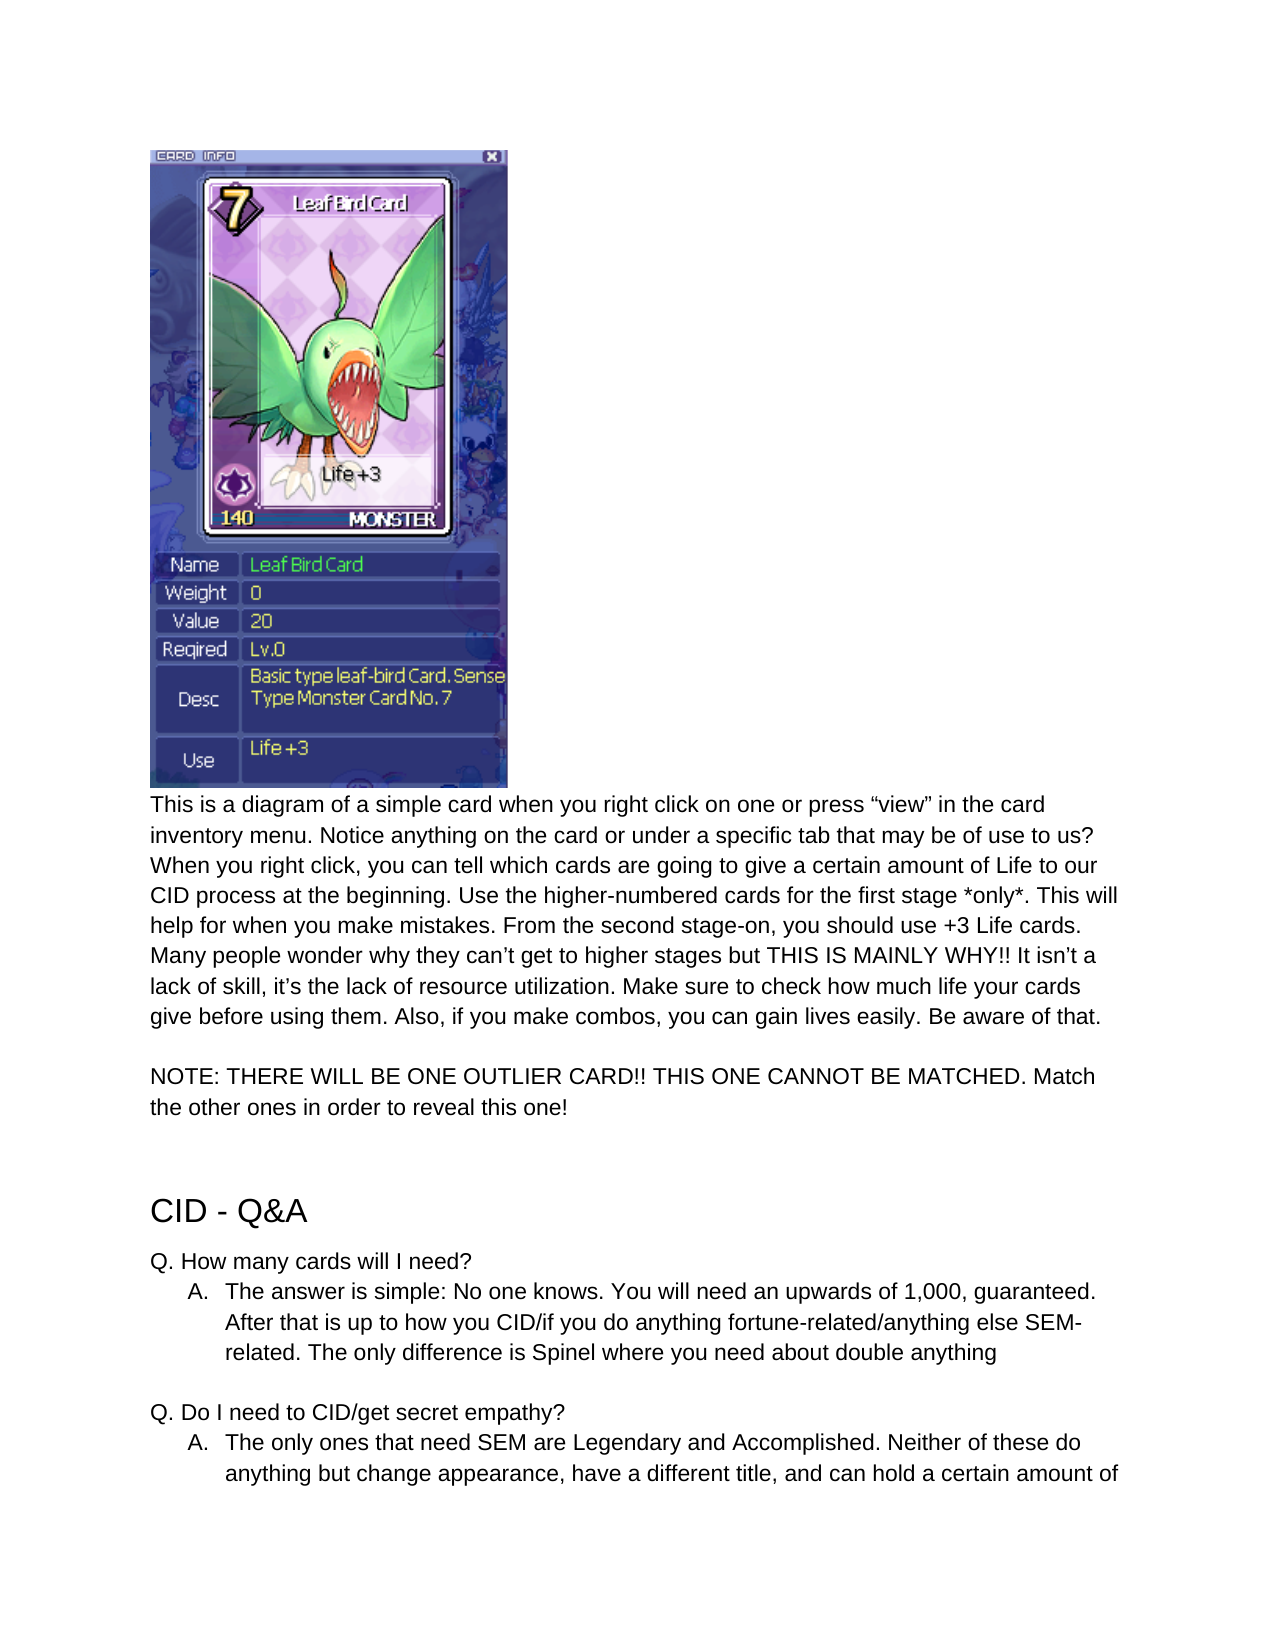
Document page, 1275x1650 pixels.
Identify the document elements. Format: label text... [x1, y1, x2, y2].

text NOTE: THERE WILL BE ONE OUTLIER CARD!! THIS ONE CANNOT BE MATCHED. Match the other ones in order to reveal this one! [150, 1063, 1125, 1120]
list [187, 1429, 1125, 1486]
list The answer is simple: No one knows. You will need an upwards of 1,000, guaranteed. After that is up to how you CID/if you do anything fortune-related/anything else SEM-related. The only difference is Spinel where you need about double anything [187, 1278, 1125, 1365]
text This is a diagram of a simple card when you right click on one or press “view” in the card inventory menu. Notice anything on the card or under a specific tab that may be of use to us? When you right click, you can tell which cards are going to give a certain amount of Life to our CID process at the beginning. Use the higher-numbered cards for the first stage *only*. This will help for when you make mistakes. From the second stage-on, you should use +3 Life cards. Many people wonder why they can’t get to higher stages but THIS IS MAINLY WHY!! It isn’t a lack of skill, it’s the lack of resource utilization. Make sure to check how much life your cards give before using them. Also, if you make combos, you can gain lives easily. Be aware of that. [150, 791, 1125, 1029]
subtitle CID - Q&A [150, 1191, 1125, 1230]
text Q. Do I need to CID/get secret empathy? [150, 1399, 1125, 1425]
text Q. How many cards will I need? [150, 1248, 1125, 1274]
picture [150, 150, 508, 788]
